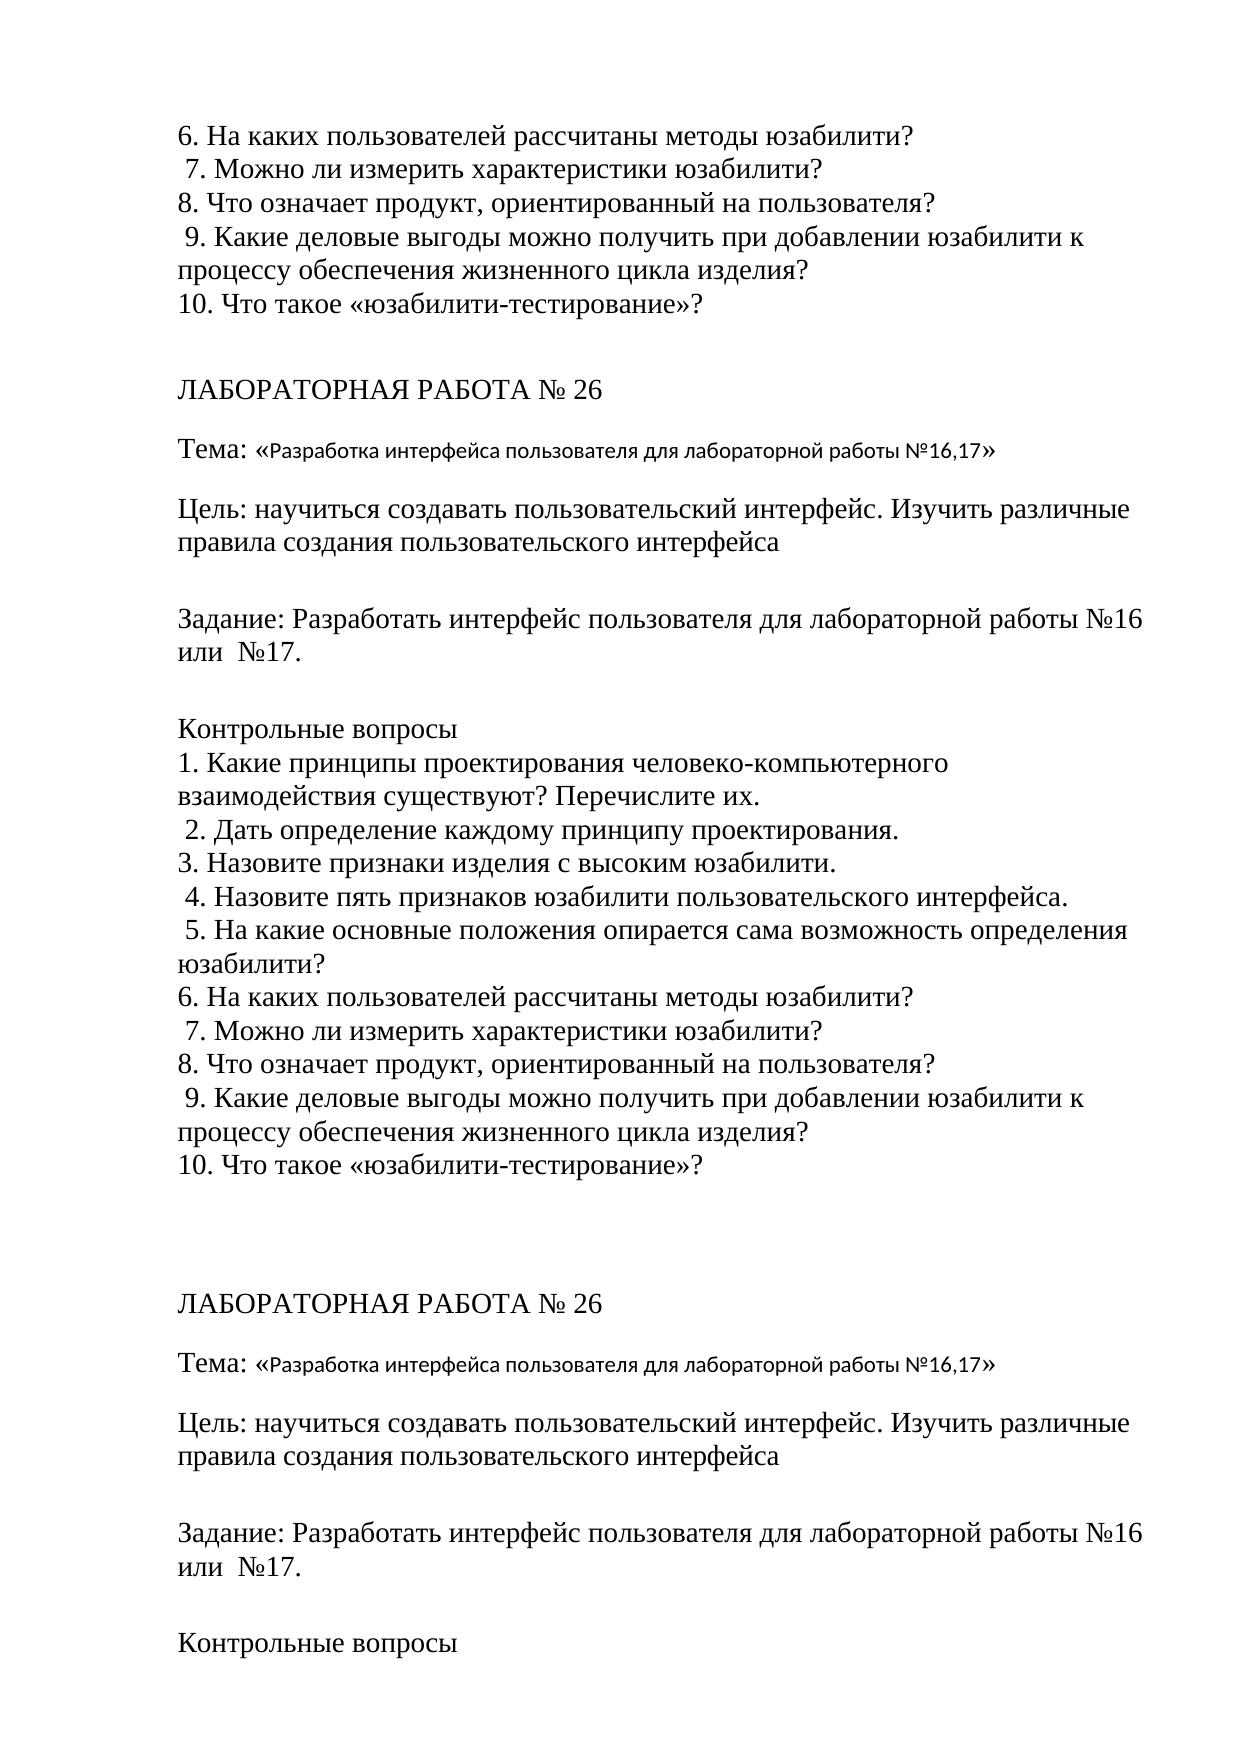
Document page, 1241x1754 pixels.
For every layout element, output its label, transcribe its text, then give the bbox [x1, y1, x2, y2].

text Тема: «Разработка интерфейса пользователя для лабораторной работы №16,17» [177, 1346, 1152, 1379]
text 1. Какие принципы проектирования человеко-компьютерного взаимодействия существуют? Перечислите их. [177, 745, 1152, 812]
text 8. Что означает продукт, ориентированный на пользователя? [177, 1047, 1152, 1080]
text 10. Что такое «юзабилити-тестирование»? [177, 286, 1152, 319]
text Контрольные вопросы [177, 711, 1152, 745]
text Цель: научиться создавать пользовательский интерфейс. Изучить различные правила создания пользовательского интерфейса [177, 1405, 1152, 1472]
text 6. На каких пользователей рассчитаны методы юзабилити? [177, 118, 1152, 152]
text 9. Какие деловые выгоды можно получить при добавлении юзабилити к процессу обеспечения жизненного цикла изделия? [177, 1080, 1152, 1147]
text Контрольные вопросы [177, 1625, 1152, 1659]
text Тема: «Разработка интерфейса пользователя для лабораторной работы №16,17» [177, 431, 1152, 465]
text 5. На какие основные положения опирается сама возможность определения юзабилити? [177, 912, 1152, 979]
text Цель: научиться создавать пользовательский интерфейс. Изучить различные правила создания пользовательского интерфейса [177, 491, 1152, 558]
text 6. На каких пользователей рассчитаны методы юзабилити? [177, 979, 1152, 1013]
text 2. Дать определение каждому принципу проектирования. [177, 812, 1152, 845]
text 7. Можно ли измерить характеристики юзабилити? [177, 152, 1152, 185]
text 7. Можно ли измерить характеристики юзабилити? [177, 1013, 1152, 1047]
text ЛАБОРАТОРНАЯ РАБОТА № 26 [177, 372, 1152, 406]
text Задание: Разработать интерфейс пользователя для лабораторной работы №16 или №17. [177, 601, 1152, 668]
text 9. Какие деловые выгоды можно получить при добавлении юзабилити к процессу обеспечения жизненного цикла изделия? [177, 219, 1152, 286]
text 3. Назовите признаки изделия с высоким юзабилити. [177, 845, 1152, 879]
text 4. Назовите пять признаков юзабилити пользовательского интерфейса. [177, 879, 1152, 912]
text 8. Что означает продукт, ориентированный на пользователя? [177, 185, 1152, 219]
text ЛАБОРАТОРНАЯ РАБОТА № 26 [177, 1286, 1152, 1320]
text Задание: Разработать интерфейс пользователя для лабораторной работы №16 или №17. [177, 1515, 1152, 1582]
text 10. Что такое «юзабилити-тестирование»? [177, 1147, 1152, 1181]
